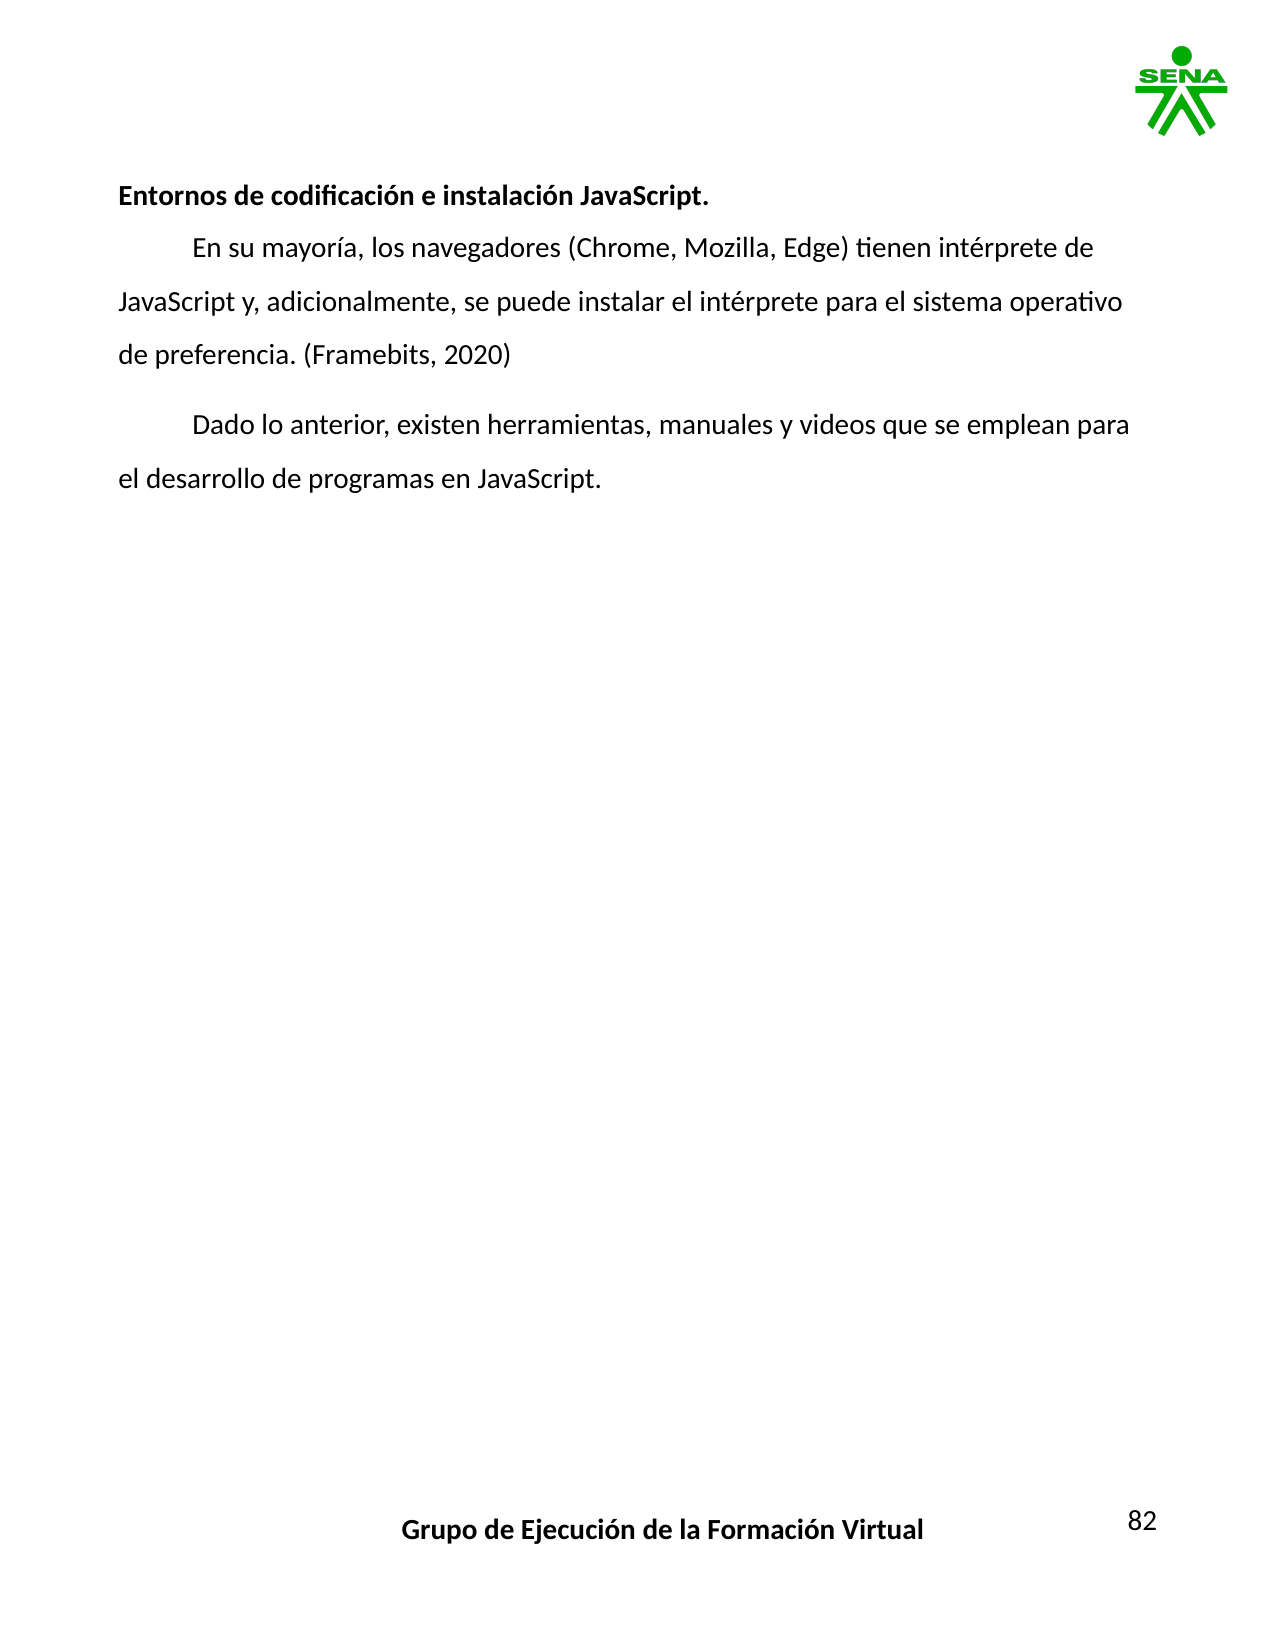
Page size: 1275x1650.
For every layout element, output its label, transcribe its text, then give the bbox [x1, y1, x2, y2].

picture [1135, 46, 1228, 136]
text En su mayoría, los navegadores (Chrome, Mozilla, Edge) tienen intérprete de JavaScript y, adicionalmente, se puede instalar el intérprete para el sistema operativo de preferencia. (Framebits, 2020) [118, 229, 1157, 372]
text Dado lo anterior, existen herramientas, manuales y videos que se emplean para el desarrollo de programas en JavaScript. [118, 406, 1157, 496]
subtitle Entornos de codificación e instalación JavaScript. [118, 177, 1157, 213]
